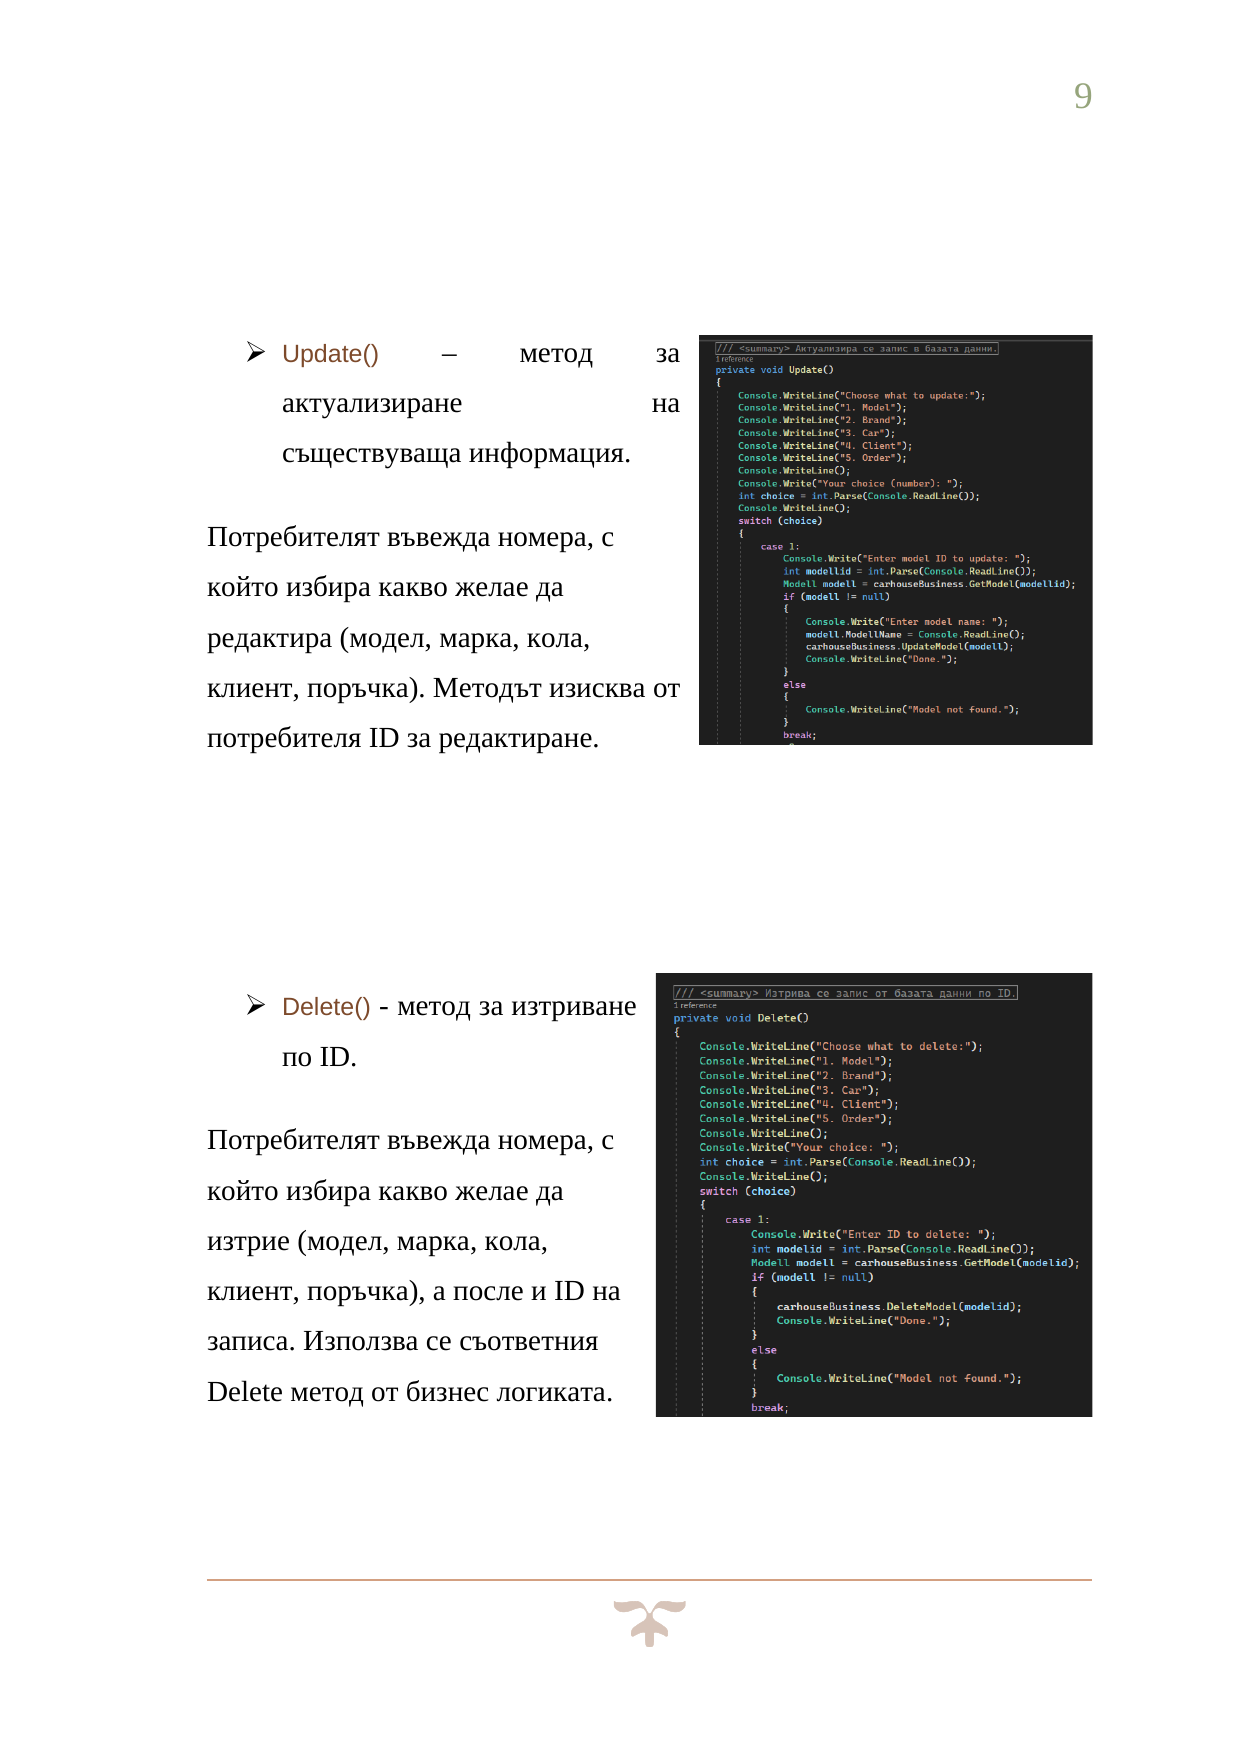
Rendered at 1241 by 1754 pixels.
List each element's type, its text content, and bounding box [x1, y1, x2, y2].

text Потребителят въвежда номера, с който избира какво желае да редактира (модел, марка, кола, клиент, поръчка). Методът изисква от потребителя ID за редактиране. [207, 519, 1092, 754]
picture [655, 973, 1093, 1417]
list Delete() - метод за изтриване по ID. [244, 988, 655, 1072]
picture [699, 335, 1093, 745]
list Update() – метод за актуализиране на съществуваща информация. [244, 335, 699, 469]
text Потребителят въвежда номера, с който избира какво желае да изтрие (модел, марка, кола, клиент, поръчка), а после и ID на записа. Използва се съответния Delete метод от бизнес логиката. [207, 1122, 655, 1407]
